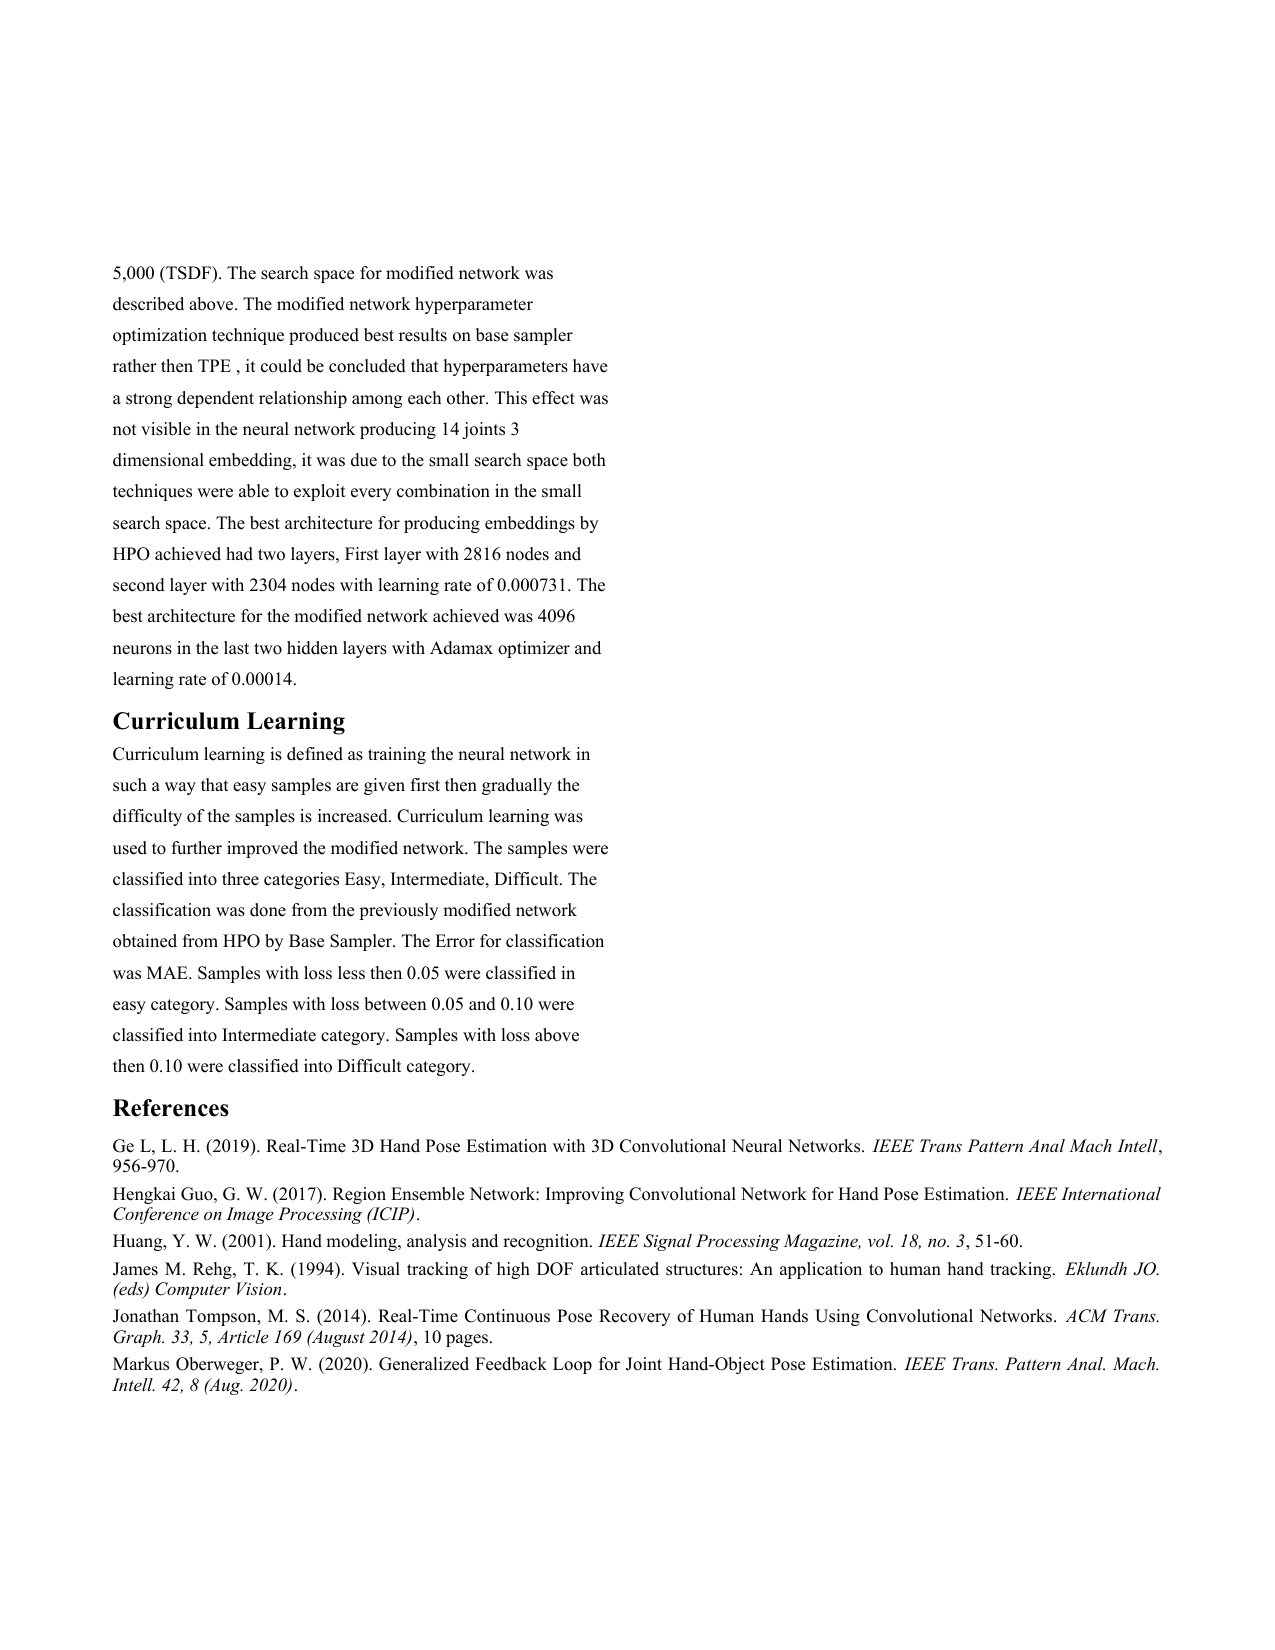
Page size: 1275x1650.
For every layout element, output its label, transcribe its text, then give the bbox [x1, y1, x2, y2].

subtitle Curriculum Learning [112, 704, 609, 735]
subtitle Curriculum learning is defined as training the neural network in such a way that easy samples are given first then gradually the difficulty of the samples is increased. Curriculum learning was used to further improved the modified network. The samples were classified into three categories Easy, Intermediate, Difficult. The classification was done from the previously modified network obtained from HPO by Base Sampler. The Error for classification was MAE. Samples with loss less then 0.05 were classified in easy category. Samples with loss between 0.05 and 0.10 were classified into Intermediate category. Samples with loss above then 0.10 were classified into Difficult category. [112, 735, 609, 1079]
text Ge L, L. H. (2019). Real-Time 3D Hand Pose Estimation with 3D Convolutional Neural Networks. IEEE Trans Pattern Anal Mach Intell, 956-970. [112, 1135, 1162, 1177]
text Huang, Y. W. (2001). Hand modeling, analysis and recognition. IEEE Signal Processing Magazine, vol. 18, no. 3, 51-60. [112, 1231, 1162, 1252]
text Jonathan Tompson, M. S. (2014). Real-Time Continuous Pose Recovery of Human Hands Using Convolutional Networks. ACM Trans. Graph. 33, 5, Article 169 (August 2014), 10 pages. [112, 1306, 1162, 1348]
subtitle 5,000 (TSDF). The search space for modified network was described above. The modified network hyperparameter optimization technique produced best results on base sampler rather then TPE , it could be concluded that hyperparameters have a strong dependent relationship among each other. This effect was not visible in the neural network producing 14 joints 3 dimensional embedding, it was due to the small search space both techniques were able to exploit every combination in the small search space. The best architecture for producing embeddings by HPO achieved had two layers, First layer with 2816 nodes and second layer with 2304 nodes with learning rate of 0.000731. The best architecture for the modified network achieved was 4096 neurons in the last two hidden layers with Adamax optimizer and learning rate of 0.00014. [112, 254, 609, 692]
text James M. Rehg, T. K. (1994). Visual tracking of high DOF articulated structures: An application to human hand tracking. Eklundh JO. (eds) Computer Vision. [112, 1258, 1162, 1300]
text Markus Oberweger, P. W. (2020). Generalized Feedback Loop for Joint Hand-Object Pose Estimation. IEEE Trans. Pattern Anal. Mach. Intell. 42, 8 (Aug. 2020). [112, 1354, 1162, 1396]
text Hengkai Guo, G. W. (2017). Region Ensemble Network: Improving Convolutional Network for Hand Pose Estimation. IEEE International Conference on Image Processing (ICIP). [112, 1183, 1162, 1225]
subtitle References [112, 1092, 609, 1123]
